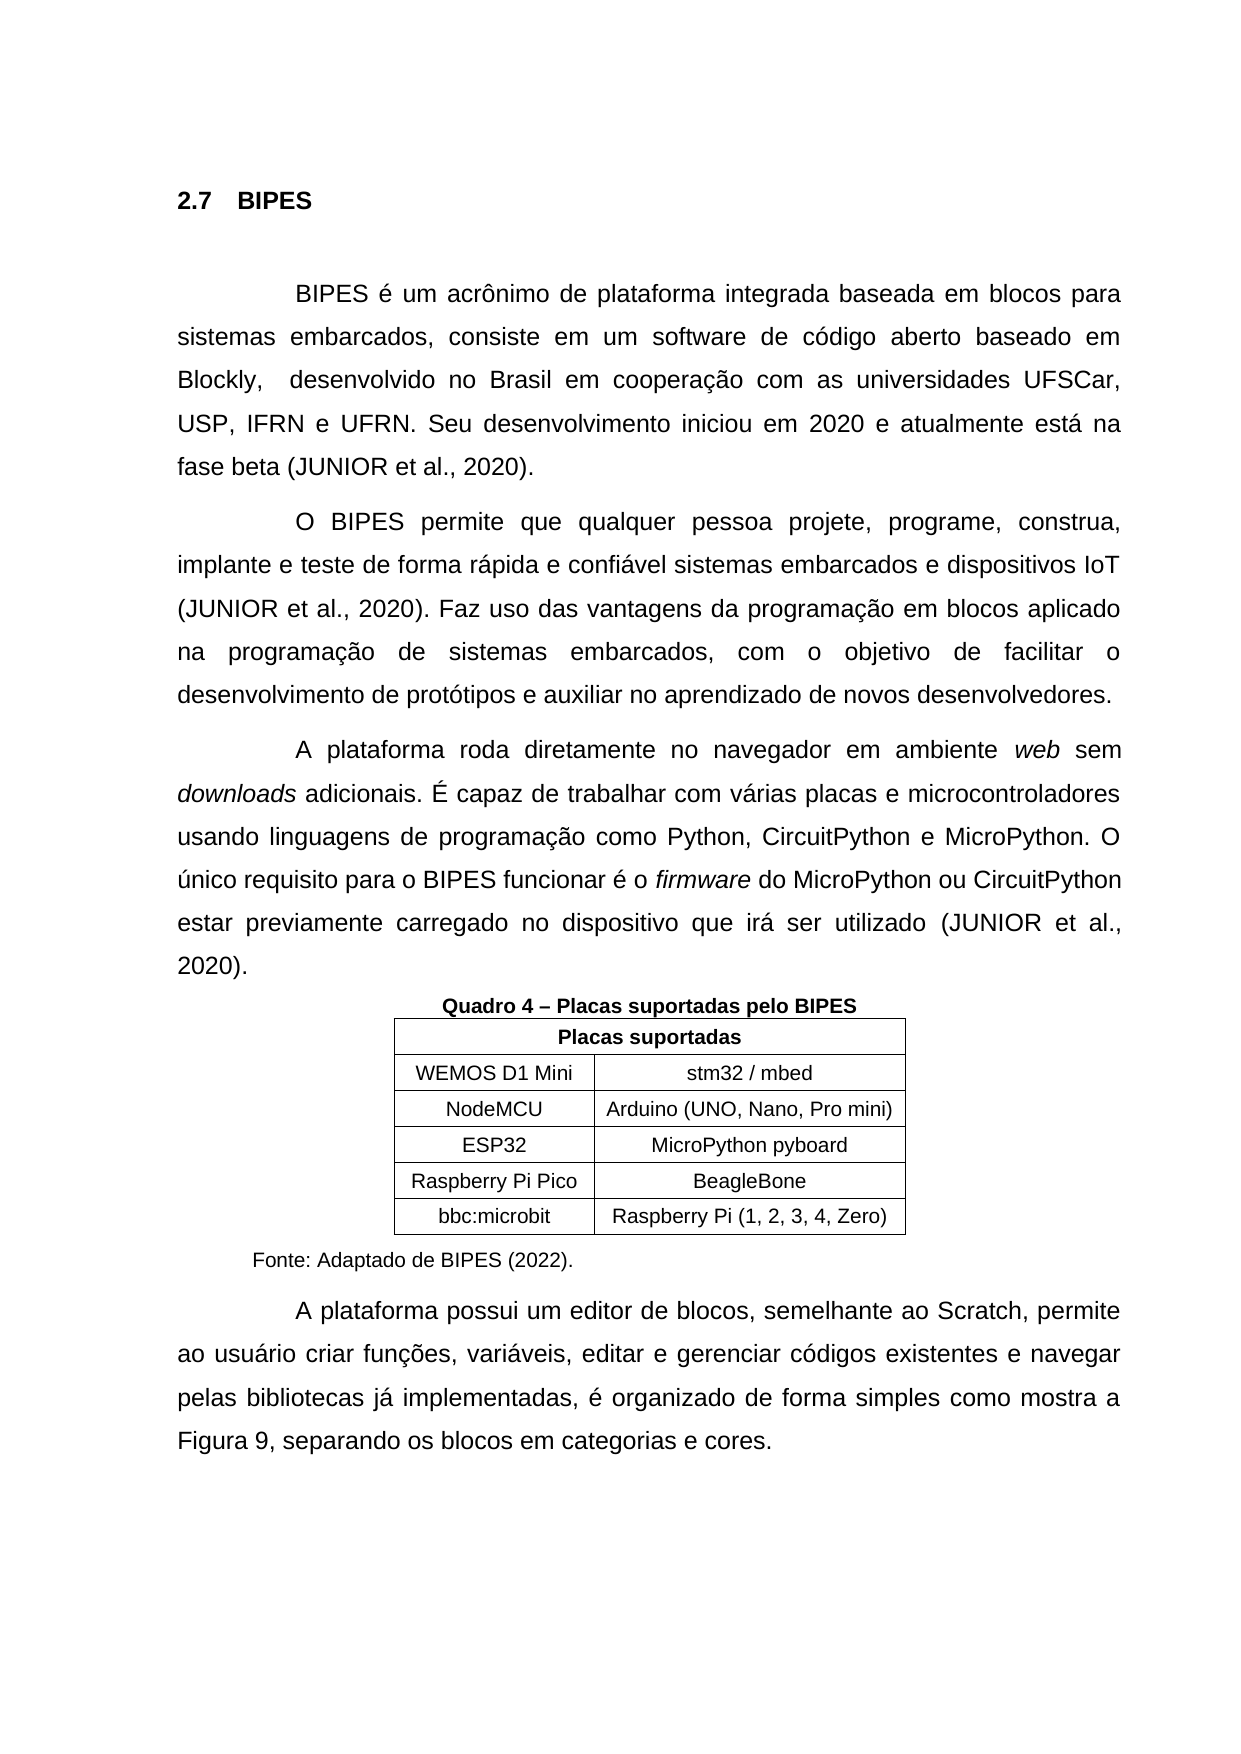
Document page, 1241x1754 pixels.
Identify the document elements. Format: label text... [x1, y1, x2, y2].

table_cell NodeMCU [395, 1091, 594, 1126]
text O BIPES permite que qualquer pessoa projete, programe, construa, implante e teste de forma rápida e confiável sistemas embarcados e dispositivos IoT (JUNIOR et al., 2020). Faz uso das vantagens da programação em blocos aplicado na programação de sistemas embarcados, com o objetivo de facilitar o desenvolvimento de protótipos e auxiliar no aprendizado de novos desenvolvedores. [177, 507, 1122, 709]
table_header Placas suportadas [395, 1019, 905, 1054]
text Fonte: Adaptado de BIPES (2022). [177, 1247, 1122, 1271]
table_cell stm32 / mbed [595, 1055, 905, 1090]
table_cell Raspberry Pi (1, 2, 3, 4, Zero) [595, 1199, 905, 1234]
table_cell bbc:microbit [395, 1199, 594, 1234]
text Quadro 4 – Placas suportadas pelo BIPES [177, 994, 1122, 1018]
text BIPES é um acrônimo de plataforma integrada baseada em blocos para sistemas embarcados, consiste em um software de código aberto baseado em Blockly, desenvolvido no Brasil em cooperação com as universidades UFSCar, USP, IFRN e UFRN. Seu desenvolvimento iniciou em 2020 e atualmente está na fase beta (JUNIOR et al., 2020). [177, 279, 1122, 481]
table_cell Arduino (UNO, Nano, Pro mini) [595, 1091, 905, 1126]
table_cell WEMOS D1 Mini [395, 1055, 594, 1090]
table_cell BeagleBone [595, 1163, 905, 1198]
subtitle BIPES [177, 186, 1122, 215]
table_cell ESP32 [395, 1127, 594, 1162]
table_cell Raspberry Pi Pico [395, 1163, 594, 1198]
table_cell MicroPython pyboard [595, 1127, 905, 1162]
text A plataforma roda diretamente no navegador em ambiente web sem downloads adicionais. É capaz de trabalhar com várias placas e microcontroladores usando linguagens de programação como Python, CircuitPython e MicroPython. O único requisito para o BIPES funcionar é o firmware do MicroPython ou CircuitPython estar previamente carregado no dispositivo que irá ser utilizado (JUNIOR et al., 2020). [177, 736, 1122, 980]
text A plataforma possui um editor de blocos, semelhante ao Scratch, permite ao usuário criar funções, variáveis, editar e gerenciar códigos existentes e navegar pelas bibliotecas já implementadas, é organizado de forma simples como mostra a Figura 9, separando os blocos em categorias e cores. [177, 1296, 1122, 1454]
